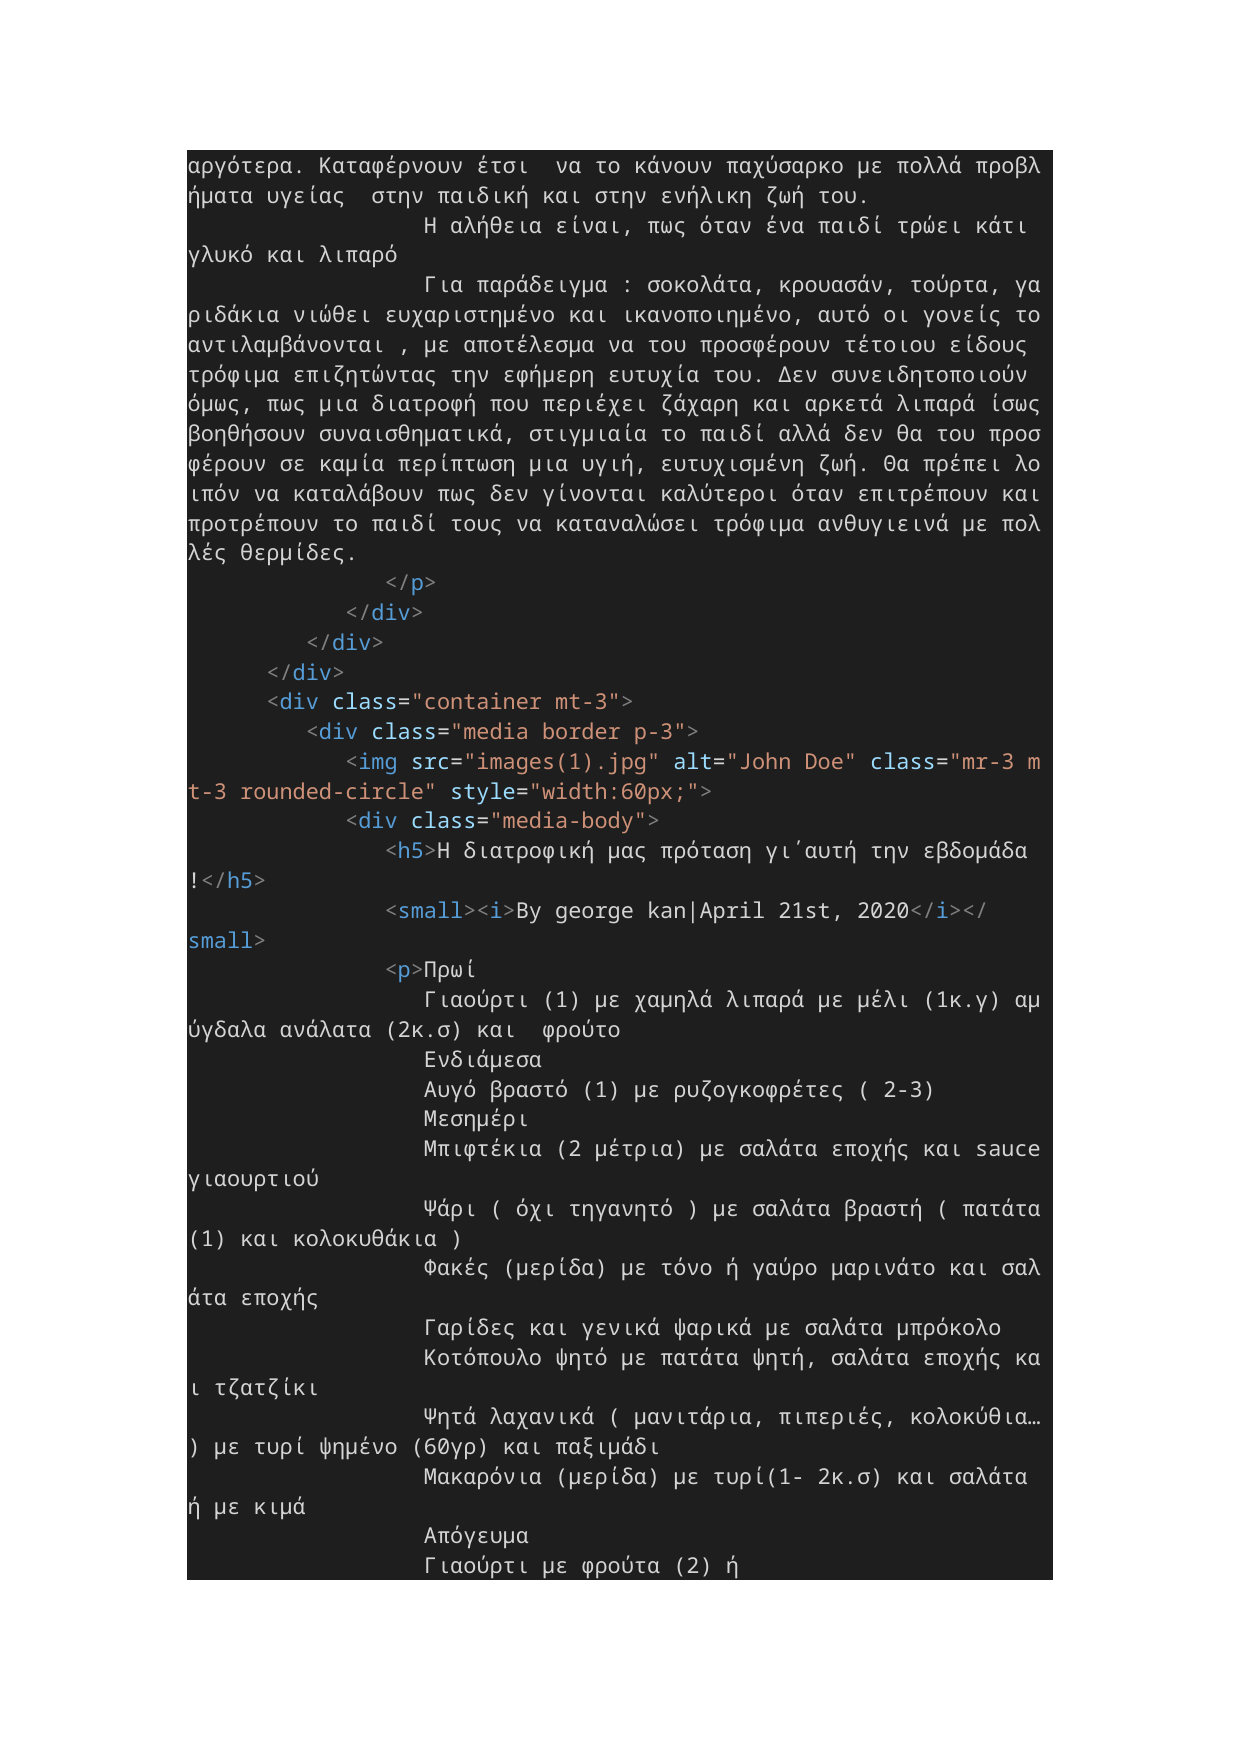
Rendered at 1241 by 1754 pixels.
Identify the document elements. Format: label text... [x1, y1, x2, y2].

text </p> [187, 567, 1053, 597]
text <div class="media-body"> [187, 805, 1053, 835]
text <p>Πρωί [187, 954, 1053, 984]
text Μπιφτέκια (2 μέτρια) με σαλάτα εποχής και sauce γιαουρτιού [187, 1133, 1053, 1193]
text <div class="media border p-3"> [187, 716, 1053, 746]
text <small><i>By george kan|April 21st, 2020</i></small> [187, 895, 1053, 954]
text Ενδιάμεσα [187, 1044, 1053, 1073]
text Η αλήθεια είναι, πως όταν ένα παιδί τρώει κάτι γλυκό και λιπαρό [187, 209, 1053, 269]
text Κοτόπουλο ψητό με πατάτα ψητή, σαλάτα εποχής και τζατζίκι [187, 1342, 1053, 1401]
text Γιαούρτι (1) με χαμηλά λιπαρά με μέλι (1κ.γ) αμύγδαλα ανάλατα (2κ.σ) και φρούτο [187, 984, 1053, 1044]
text </div> [187, 656, 1053, 686]
text </div> [187, 627, 1053, 656]
text <div class="container mt-3"> [187, 686, 1053, 716]
text <img src="images(1).jpg" alt="John Doe" class="mr-3 mt-3 rounded-circle" style="width:60px;"> [187, 746, 1053, 805]
text Αυγό βραστό (1) με ρυζογκοφρέτες ( 2-3) [187, 1073, 1053, 1103]
text Φακές (μερίδα) με τόνο ή γαύρο μαρινάτο και σαλάτα εποχής [187, 1252, 1053, 1312]
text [187, 150, 1053, 209]
text Ψητά λαχανικά ( μανιτάρια, πιπεριές, κολοκύθια…) με τυρί ψημένο (60γρ) και παξιμάδι [187, 1401, 1053, 1461]
text Απόγευμα [187, 1520, 1053, 1550]
text Γιαούρτι με φρούτα (2) ή [187, 1550, 1053, 1580]
text <h5>Η διατροφική μας πρόταση γι΄αυτή την εβδομάδα !</h5> [187, 835, 1053, 895]
text Γαρίδες και γενικά ψαρικά με σαλάτα μπρόκολο [187, 1312, 1053, 1342]
text </div> [187, 597, 1053, 627]
text Για παράδειγμα : σοκολάτα, κρουασάν, τούρτα, γαριδάκια νιώθει ευχαριστημένο και ικανοποιημένο, αυτό οι γονείς το αντιλαμβάνονται , με αποτέλεσμα να του προσφέρουν τέτοιου είδους τρόφιμα επιζητώντας την εφήμερη ευτυχία του. Δεν συνειδητοποιούν όμως, πως μια διατροφή που περιέχει ζάχαρη και αρκετά λιπαρά ίσως βοηθήσουν συναισθηματικά, στιγμιαία το παιδί αλλά δεν θα του προσφέρουν σε καμία περίπτωση μια υγιή, ευτυχισμένη ζωή. Θα πρέπει λοιπόν να καταλάβουν πως δεν γίνονται καλύτεροι όταν επιτρέπουν και προτρέπουν το παιδί τους να καταναλώσει τρόφιμα ανθυγιεινά με πολλές θερμίδες. [187, 269, 1053, 567]
text Μακαρόνια (μερίδα) με τυρί(1- 2κ.σ) και σαλάτα ή με κιμά [187, 1461, 1053, 1520]
text Ψάρι ( όχι τηγανητό ) με σαλάτα βραστή ( πατάτα (1) και κολοκυθάκια ) [187, 1193, 1053, 1252]
text Μεσημέρι [187, 1103, 1053, 1133]
